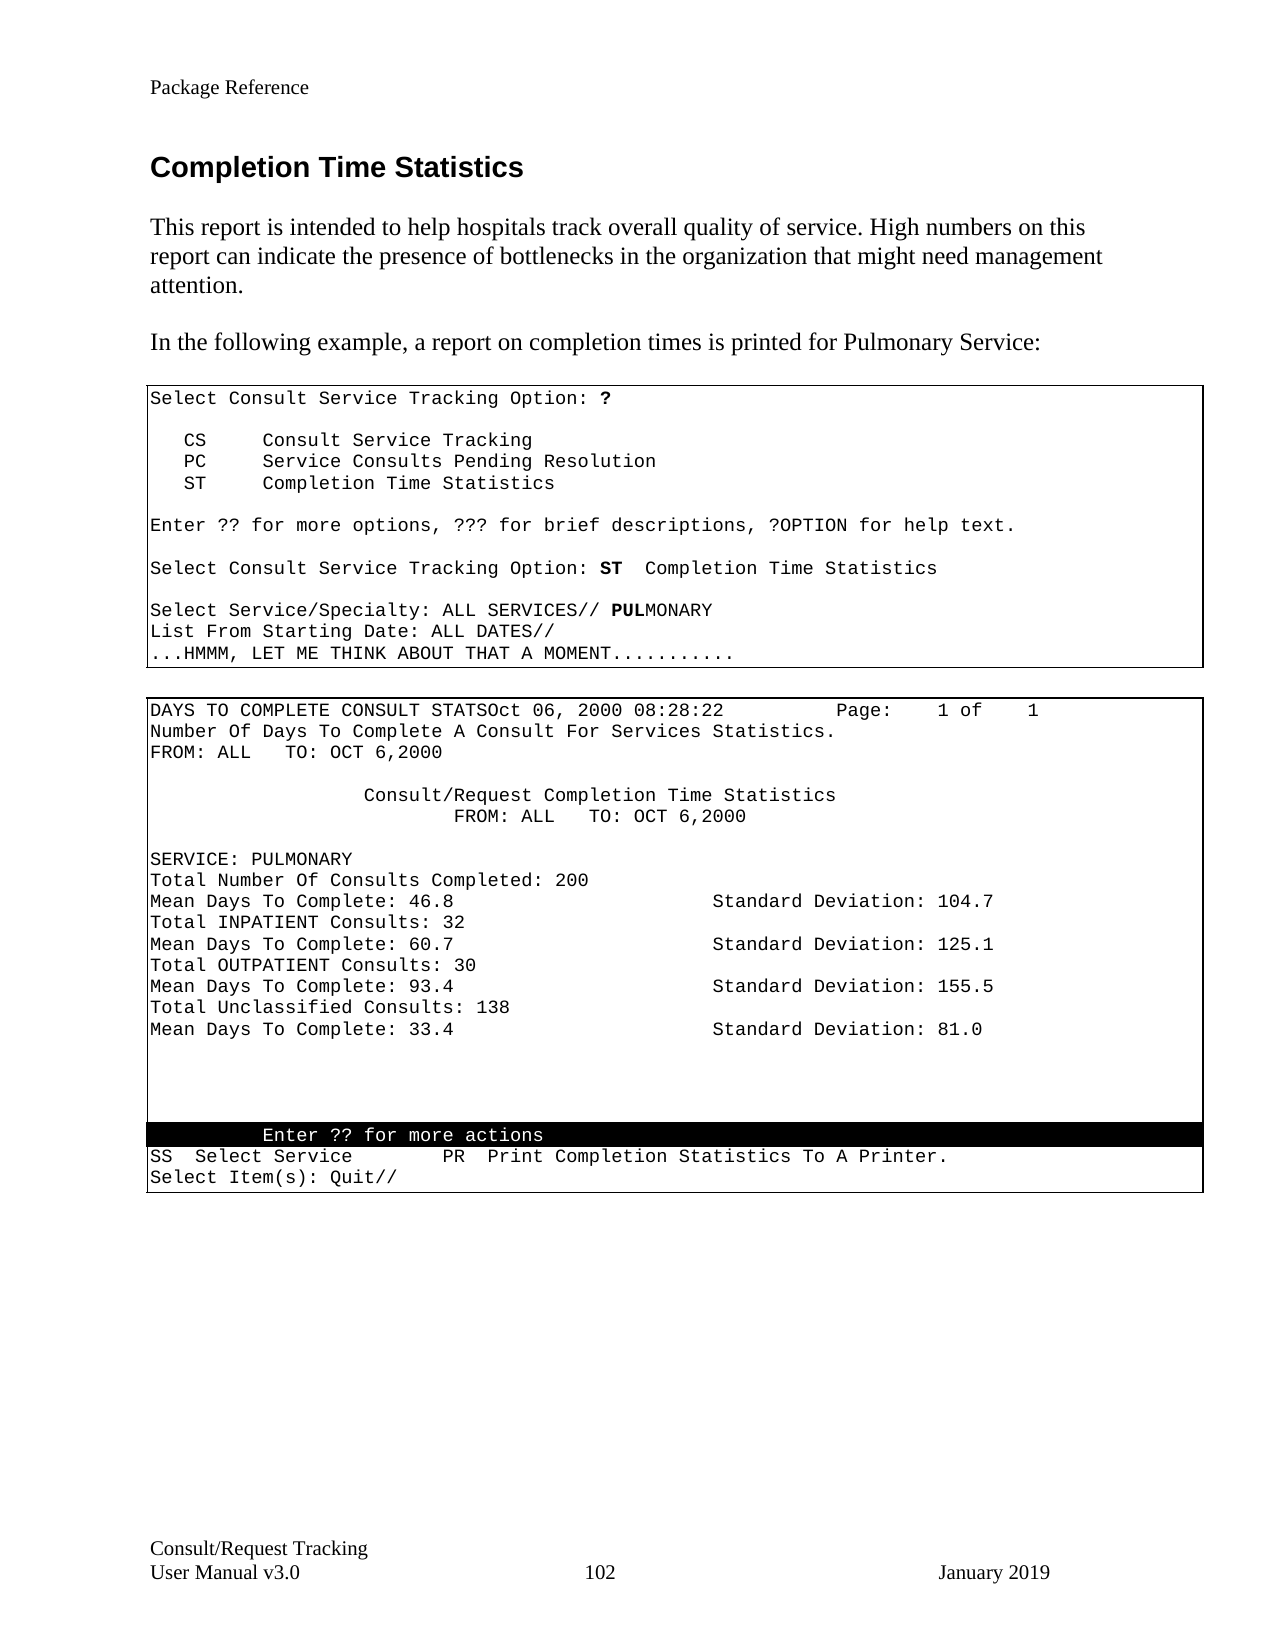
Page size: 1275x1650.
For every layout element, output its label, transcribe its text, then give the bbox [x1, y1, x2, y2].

text Select Service/Specialty: ALL SERVICES// PULMONARY [148, 597, 1202, 618]
text FROM: ALL TO: OCT 6,2000 [148, 803, 1202, 828]
text Enter ?? for more actions [148, 1122, 1202, 1143]
text Select Item(s): Quit// [148, 1164, 1202, 1192]
text In the following example, a report on completion times is printed for Pulmonary Service: [150, 327, 1125, 356]
text Select Consult Service Tracking Option: ST Completion Time Statistics [148, 555, 1202, 580]
text ST Completion Time Statistics [148, 470, 1202, 495]
text This report is intended to help hospitals track overall quality of service. High numbers on this report can indicate the presence of bottlenecks in the organization that might need management attention. [150, 212, 1125, 298]
text Mean Days To Complete: 60.7 Standard Deviation: 125.1 [148, 931, 1202, 952]
text Enter ?? for more options, ??? for brief descriptions, ?OPTION for help text. [148, 512, 1202, 537]
text Select Consult Service Tracking Option: ? [148, 386, 1202, 410]
text Total Unclassified Consults: 138 [148, 994, 1202, 1016]
text Total OUTPATIENT Consults: 30 [148, 952, 1202, 973]
text Number Of Days To Complete A Consult For Services Statistics. [148, 718, 1202, 739]
text Total INPATIENT Consults: 32 [148, 909, 1202, 931]
text Total Number Of Consults Completed: 200 [148, 867, 1202, 888]
text Consult/Request Completion Time Statistics [148, 782, 1202, 803]
text Mean Days To Complete: 46.8 Standard Deviation: 104.7 [148, 888, 1202, 909]
text DAYS TO COMPLETE CONSULT STATSOct 06, 2000 08:28:22 Page: 1 of 1 [148, 699, 1202, 718]
subtitle Completion Time Statistics [150, 150, 1125, 183]
text List From Starting Date: ALL DATES// [148, 618, 1202, 640]
text CS Consult Service Tracking [148, 427, 1202, 448]
text FROM: ALL TO: OCT 6,2000 [148, 739, 1202, 764]
text SS Select Service PR Print Completion Statistics To A Printer. [148, 1143, 1202, 1164]
text Mean Days To Complete: 93.4 Standard Deviation: 155.5 [148, 973, 1202, 994]
text PC Service Consults Pending Resolution [148, 448, 1202, 470]
text SERVICE: PULMONARY [148, 846, 1202, 867]
text Mean Days To Complete: 33.4 Standard Deviation: 81.0 [148, 1016, 1202, 1041]
text ...HMMM, LET ME THINK ABOUT THAT A MOMENT........... [148, 640, 1202, 667]
